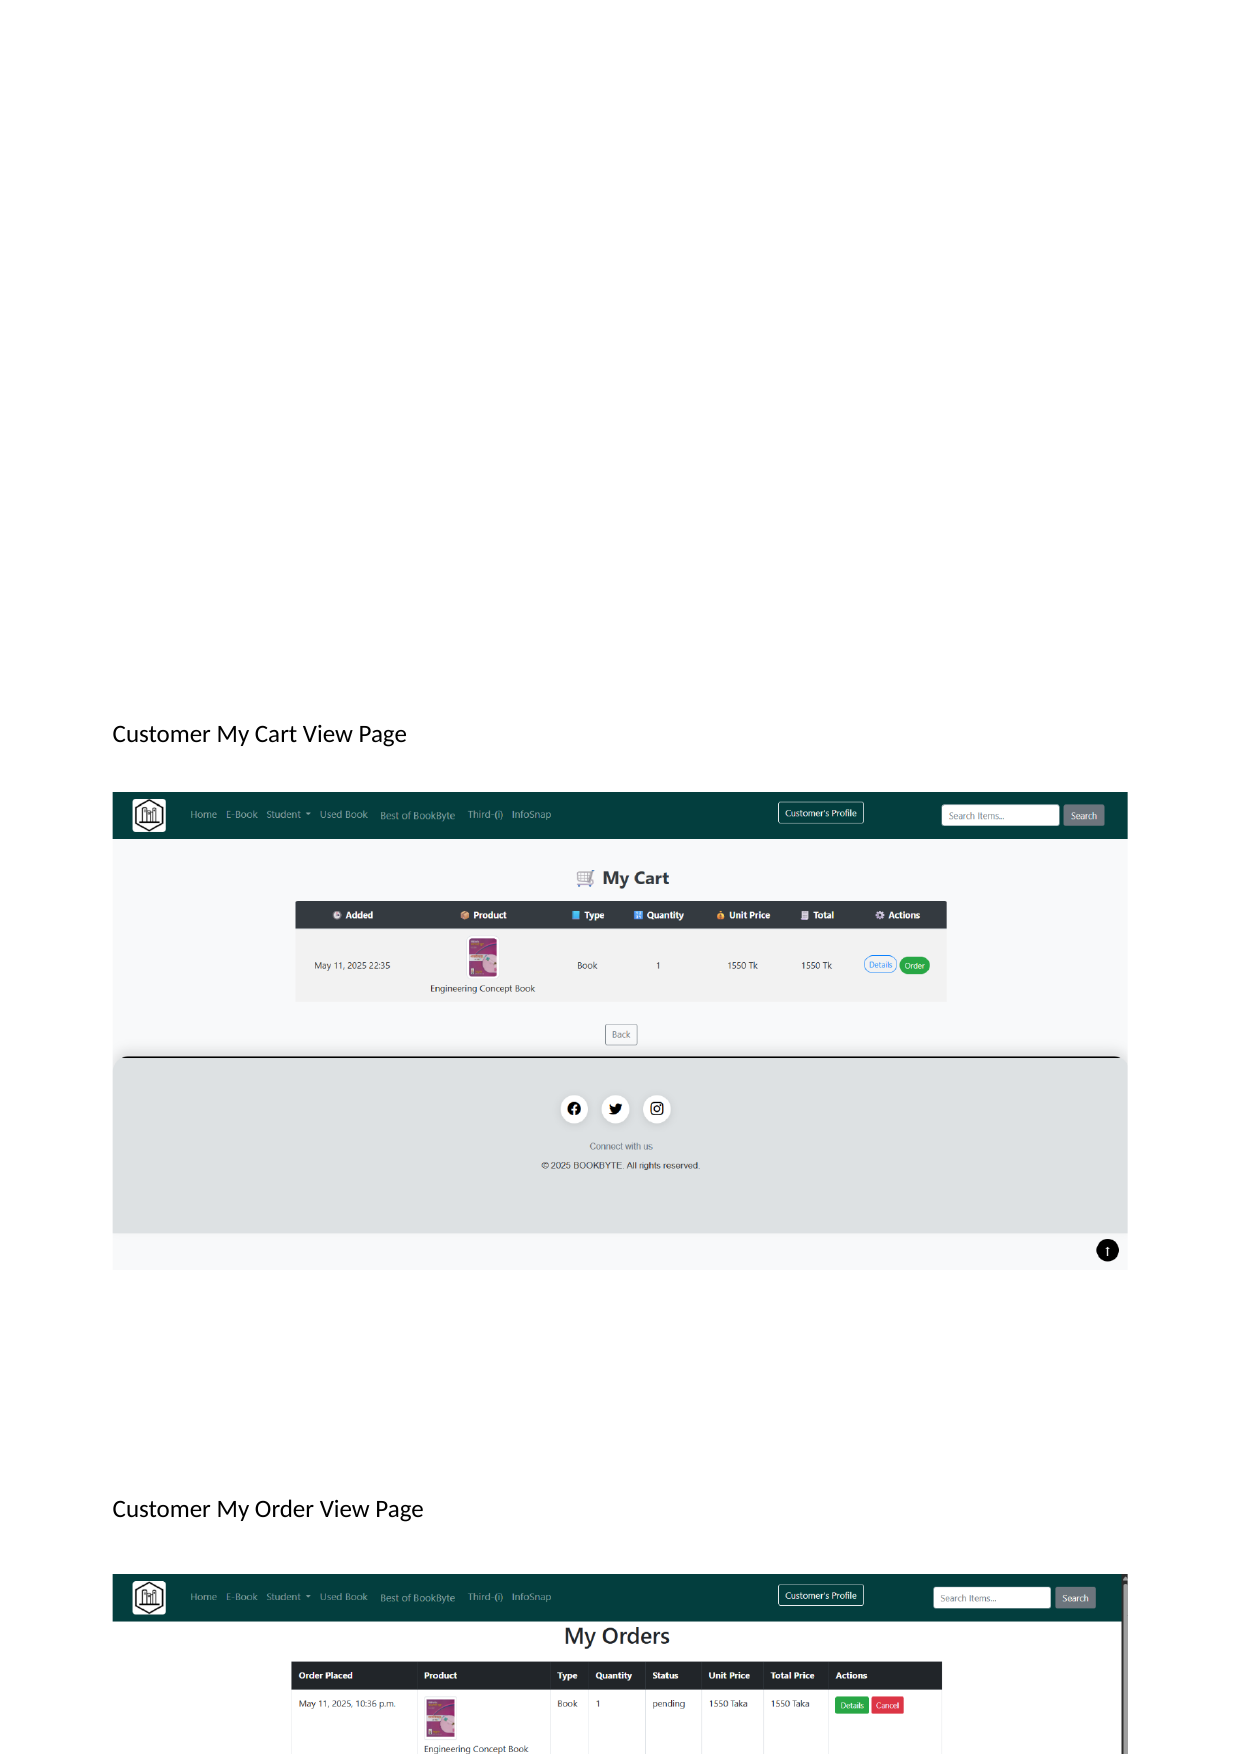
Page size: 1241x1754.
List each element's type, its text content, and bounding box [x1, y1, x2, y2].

picture [112, 1574, 1128, 1754]
picture [112, 792, 1128, 1270]
text Customer My Order View Page [112, 1493, 1128, 1524]
text Customer My Cart View Page [112, 718, 1128, 749]
